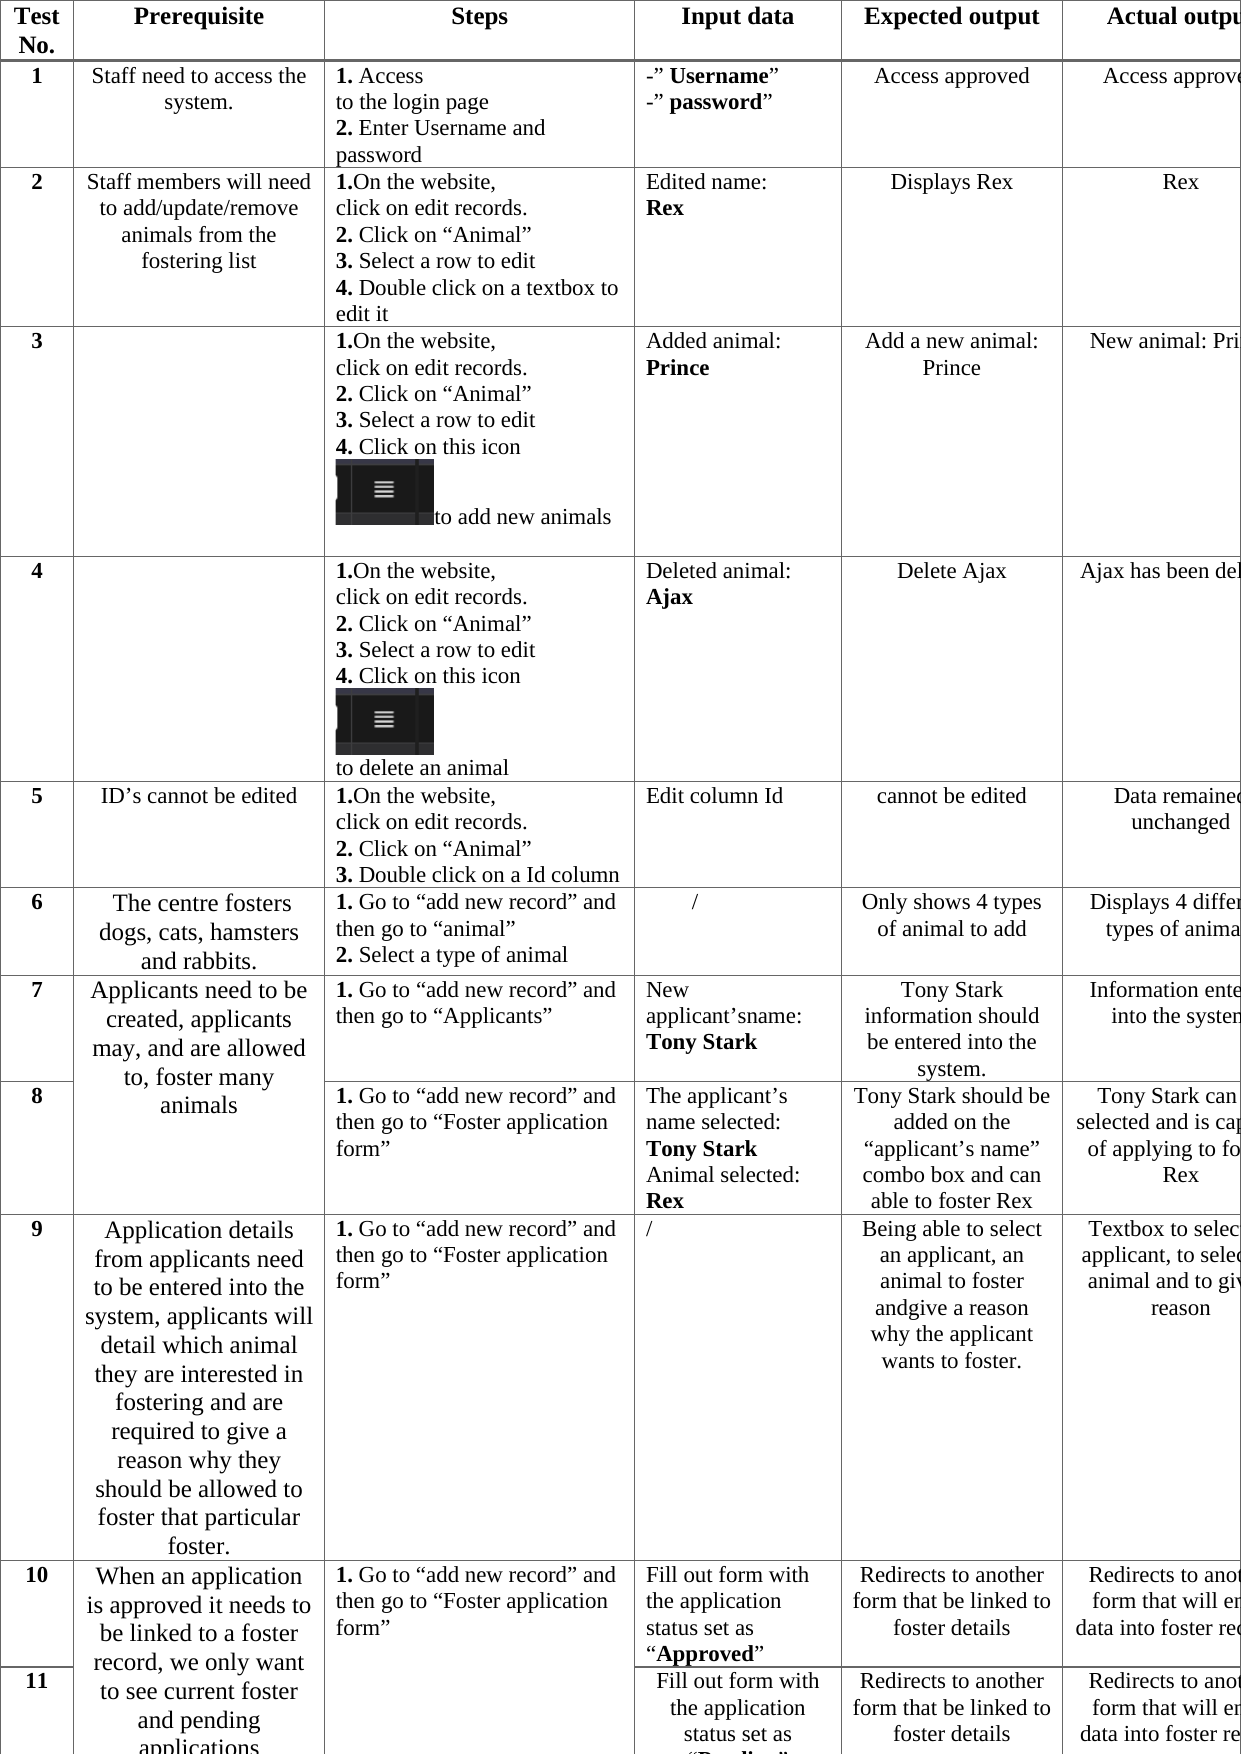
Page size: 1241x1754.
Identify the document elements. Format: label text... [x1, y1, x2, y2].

table_header Input data [635, 1, 841, 58]
table_cell Textbox to select an applicant, to select an animal and to give a reason [1063, 1215, 1240, 1560]
table_cell 10 [1, 1561, 73, 1666]
table_cell Rex [1063, 168, 1240, 326]
table_cell [74, 327, 324, 556]
table_cell 1.On the website, click on edit records. 2. Click on “Animal” 3. Select a row to edit 4. Click on this icon to delete an animal [325, 557, 634, 781]
table_cell Only shows 4 types of animal to add [842, 888, 1062, 974]
table_cell Staff members will need to add/update/remove animals from the fostering list [74, 168, 324, 326]
table_cell Displays Rex [842, 168, 1062, 326]
table_cell 5 [1, 782, 73, 887]
table_cell cannot be edited [842, 782, 1062, 887]
table_cell Redirects to another form that be linked to foster details [842, 1668, 1062, 1754]
table_cell Added animal: Prince [635, 327, 841, 556]
table_cell 1.On the website, click on edit records. 2. Click on “Animal” 3. Select a row to edit 4. Click on this icon to add new animals [325, 327, 634, 556]
table_cell [74, 557, 324, 781]
table_cell Tony Stark information should be entered into the system. [842, 976, 1062, 1081]
table_cell Delete Ajax [842, 557, 1062, 781]
table_cell 3 [1, 327, 73, 556]
table_cell Edit column Id [635, 782, 841, 887]
table_cell Displays 4 different types of animals [1063, 888, 1240, 974]
picture [335, 459, 434, 525]
table_cell Application details from applicants need to be entered into the system, applicants will detail which animal they are interested in fostering and are required to give a reason why they should be allowed to foster that particular foster. [74, 1215, 324, 1560]
table_cell Edited name: Rex [635, 168, 841, 326]
table_cell Data remained unchanged [1063, 782, 1240, 887]
table_cell New animal: Prince [1063, 327, 1240, 556]
table_cell 8 [1, 1082, 73, 1214]
table_cell 1.On the website, click on edit records. 2. Click on “Animal” 3. Select a row to edit 4. Double click on a textbox to edit it [325, 168, 634, 326]
table_cell 1. Go to “add new record” and then go to “Foster application form” [325, 1215, 634, 1560]
table_cell The applicant’s name selected: Tony Stark Animal selected: Rex [635, 1082, 841, 1214]
picture [335, 688, 434, 755]
table_cell Tony Stark can be selected and is capable of applying to foster Rex [1063, 1082, 1240, 1214]
table_cell Tony Stark should be added on the “applicant’s name” combo box and can able to foster Rex [842, 1082, 1062, 1214]
table_cell Access approved [842, 62, 1062, 167]
table_cell / [635, 888, 841, 974]
table_cell Deleted animal: Ajax [635, 557, 841, 781]
table_cell 1. Go to “add new record” and then go to “Foster application form” [325, 1082, 634, 1214]
table_cell 2 [1, 168, 73, 326]
table_cell 1 [1, 62, 73, 167]
table_cell 1. Go to “add new record” and then go to “Foster application form” [325, 1561, 634, 1754]
table_cell Redirects to another form that be linked to foster details [842, 1561, 1062, 1666]
table_cell New applicant’sname: Tony Stark [635, 976, 841, 1081]
table_cell ID’s cannot be edited [74, 782, 324, 887]
table_cell Access approved [1063, 62, 1240, 167]
table_cell When an application is approved it needs to be linked to a foster record, we only want to see current foster and pending applications [74, 1561, 324, 1754]
table_cell / [635, 1215, 841, 1560]
table_cell Staff need to access the system. [74, 62, 324, 167]
table_cell -” Username” -” password” [635, 62, 841, 167]
table_cell 1.On the website, click on edit records. 2. Click on “Animal” 3. Double click on a Id column [325, 782, 634, 887]
table_cell Fill out form with the application status set as “Pending” [635, 1668, 841, 1754]
table_header Steps [325, 1, 634, 58]
table_cell 6 [1, 888, 73, 974]
table_cell Add a new animal: Prince [842, 327, 1062, 556]
table_cell The centre fosters dogs, cats, hamsters and rabbits. [74, 888, 324, 974]
table_cell 1. Access to the login page 2. Enter Username and password [325, 62, 634, 167]
table_header Actual output [1063, 1, 1240, 58]
table_cell Redirects to another form that will enter data into foster record [1063, 1668, 1240, 1754]
table_cell Being able to select an applicant, an animal to foster andgive a reason why the applicant wants to foster. [842, 1215, 1062, 1560]
table_cell 11 [1, 1668, 73, 1754]
table_cell Fill out form with the application status set as “Approved” [635, 1561, 841, 1666]
table_header Expected output [842, 1, 1062, 58]
table_cell 7 [1, 976, 73, 1081]
table_cell 1. Go to “add new record” and then go to “Applicants” [325, 976, 634, 1081]
table_cell Information entered into the system [1063, 976, 1240, 1081]
table_cell Redirects to another form that will enter data into foster records [1063, 1561, 1240, 1666]
table_cell 1. Go to “add new record” and then go to “animal” 2. Select a type of animal [325, 888, 634, 974]
table_cell 9 [1, 1215, 73, 1560]
table_cell Applicants need to be created, applicants may, and are allowed to, foster many animals [74, 976, 324, 1214]
table_cell 4 [1, 557, 73, 781]
table_header Test No. [1, 1, 73, 58]
table_header Prerequisite [74, 1, 324, 58]
table_cell Ajax has been deleted [1063, 557, 1240, 781]
